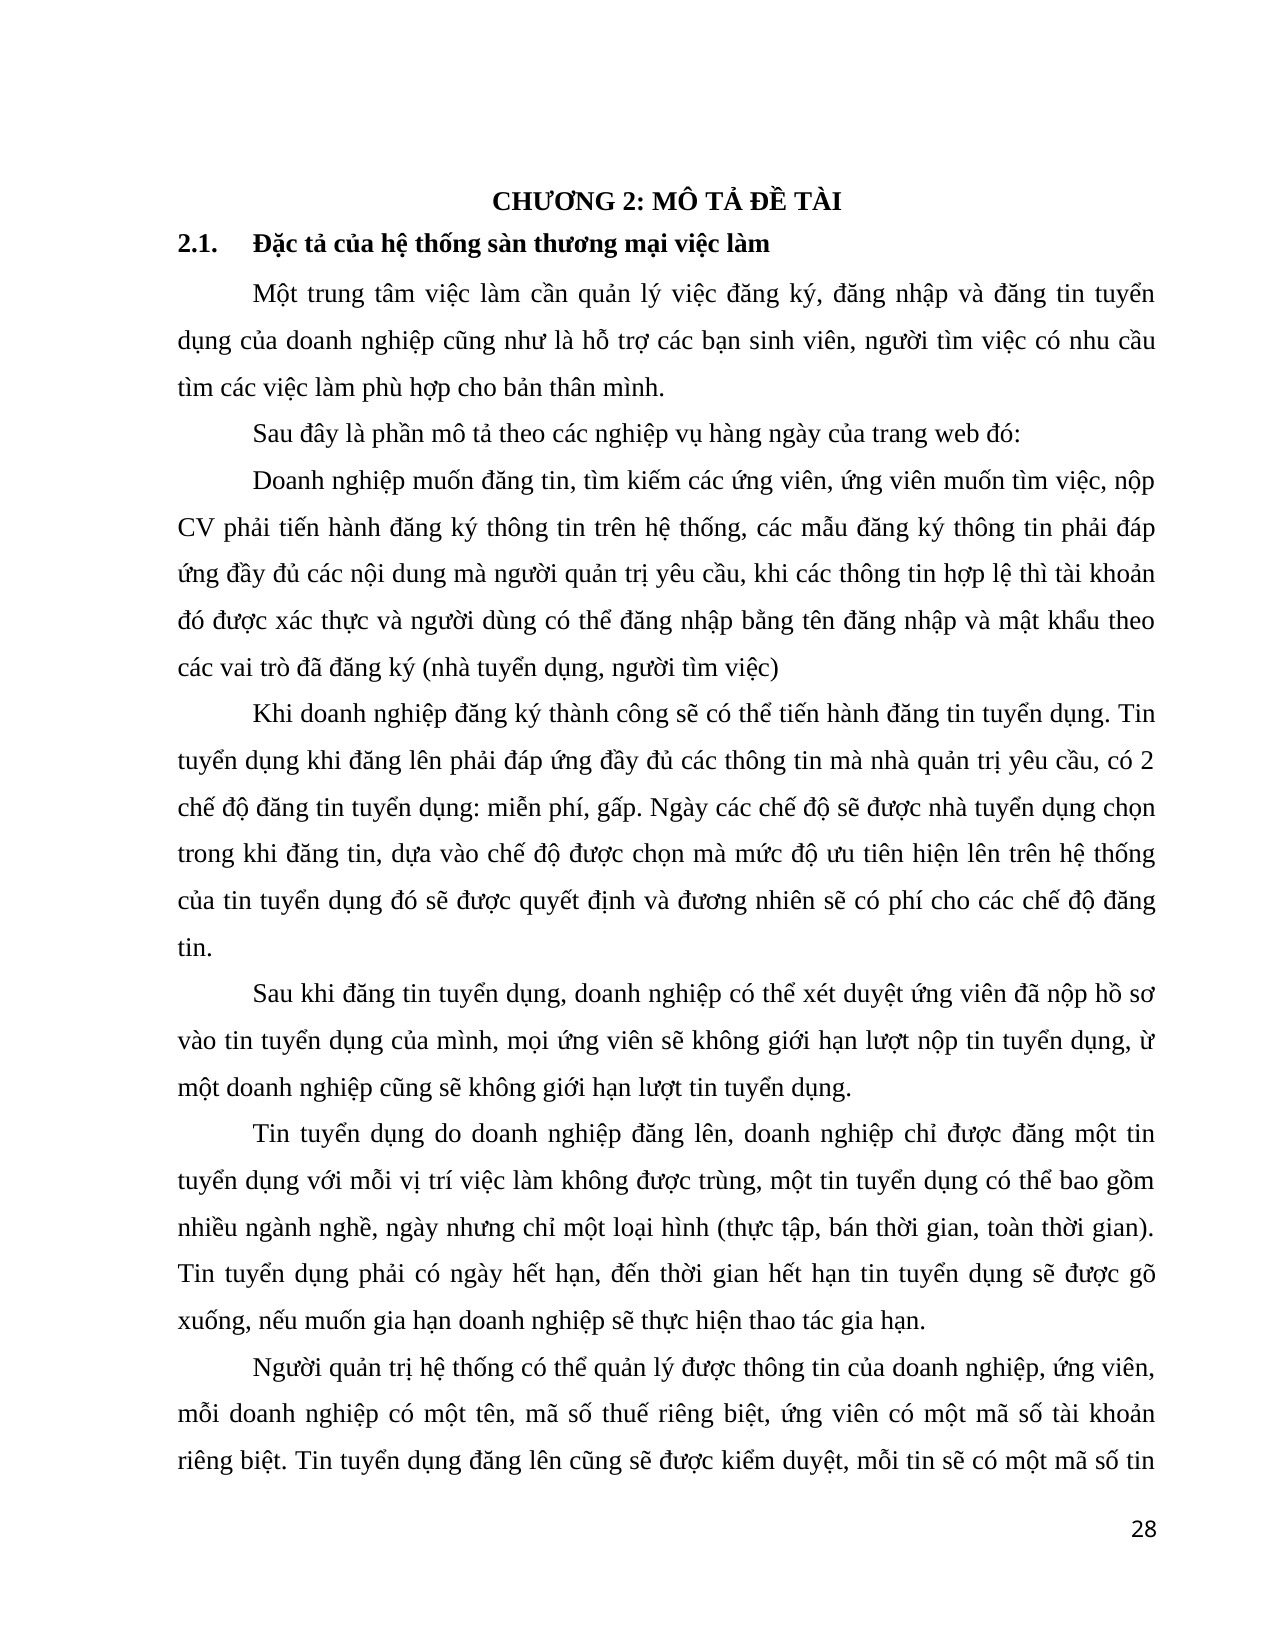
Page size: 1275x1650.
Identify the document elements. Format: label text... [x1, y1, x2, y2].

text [177, 1351, 1157, 1475]
text Một trung tâm việc làm cần quản lý việc đăng ký, đăng nhập và đăng tin tuyển dụng của doanh nghiệp cũng như là hỗ trợ các bạn sinh viên, người tìm việc có nhu cầu tìm các việc làm phù hợp cho bản thân mình. [177, 277, 1157, 402]
text Khi doanh nghiệp đăng ký thành công sẽ có thể tiến hành đăng tin tuyển dụng. Tin tuyển dụng khi đăng lên phải đáp ứng đầy đủ các thông tin mà nhà quản trị yêu cầu, có 2 chế độ đăng tin tuyển dụng: miễn phí, gấp. Ngày các chế độ sẽ được nhà tuyển dụng chọn trong khi đăng tin, dựa vào chế độ được chọn mà mức độ ưu tiên hiện lên trên hệ thống của tin tuyển dụng đó sẽ được quyết định và đương nhiên sẽ có phí cho các chế độ đăng tin. [177, 697, 1157, 962]
subtitle CHƯƠNG 2: MÔ TẢ ĐỀ TÀI [177, 185, 1157, 216]
text Sau đây là phần mô tả theo các nghiệp vụ hàng ngày của trang web đó: [177, 417, 1157, 448]
text Tin tuyển dụng do doanh nghiệp đăng lên, doanh nghiệp chỉ được đăng một tin tuyển dụng với mỗi vị trí việc làm không được trùng, một tin tuyển dụng có thể bao gồm nhiều ngành nghề, ngày nhưng chỉ một loại hình (thực tập, bán thời gian, toàn thời gian). Tin tuyển dụng phải có ngày hết hạn, đến thời gian hết hạn tin tuyển dụng sẽ được gõ xuống, nếu muốn gia hạn doanh nghiệp sẽ thực hiện thao tác gia hạn. [177, 1117, 1157, 1335]
text Sau khi đăng tin tuyển dụng, doanh nghiệp có thể xét duyệt ứng viên đã nộp hồ sơ vào tin tuyển dụng của mình, mọi ứng viên sẽ không giới hạn lượt nộp tin tuyển dụng, ừ một doanh nghiệp cũng sẽ không giới hạn lượt tin tuyển dụng. [177, 977, 1157, 1102]
text Doanh nghiệp muốn đăng tin, tìm kiếm các ứng viên, ứng viên muốn tìm việc, nộp CV phải tiến hành đăng ký thông tin trên hệ thống, các mẫu đăng ký thông tin phải đáp ứng đầy đủ các nội dung mà người quản trị yêu cầu, khi các thông tin hợp lệ thì tài khoản đó được xác thực và người dùng có thể đăng nhập bằng tên đăng nhập và mật khẩu theo các vai trò đã đăng ký (nhà tuyển dụng, người tìm việc) [177, 464, 1157, 682]
list Đặc tả của hệ thống sàn thương mại việc làm [177, 227, 1157, 258]
